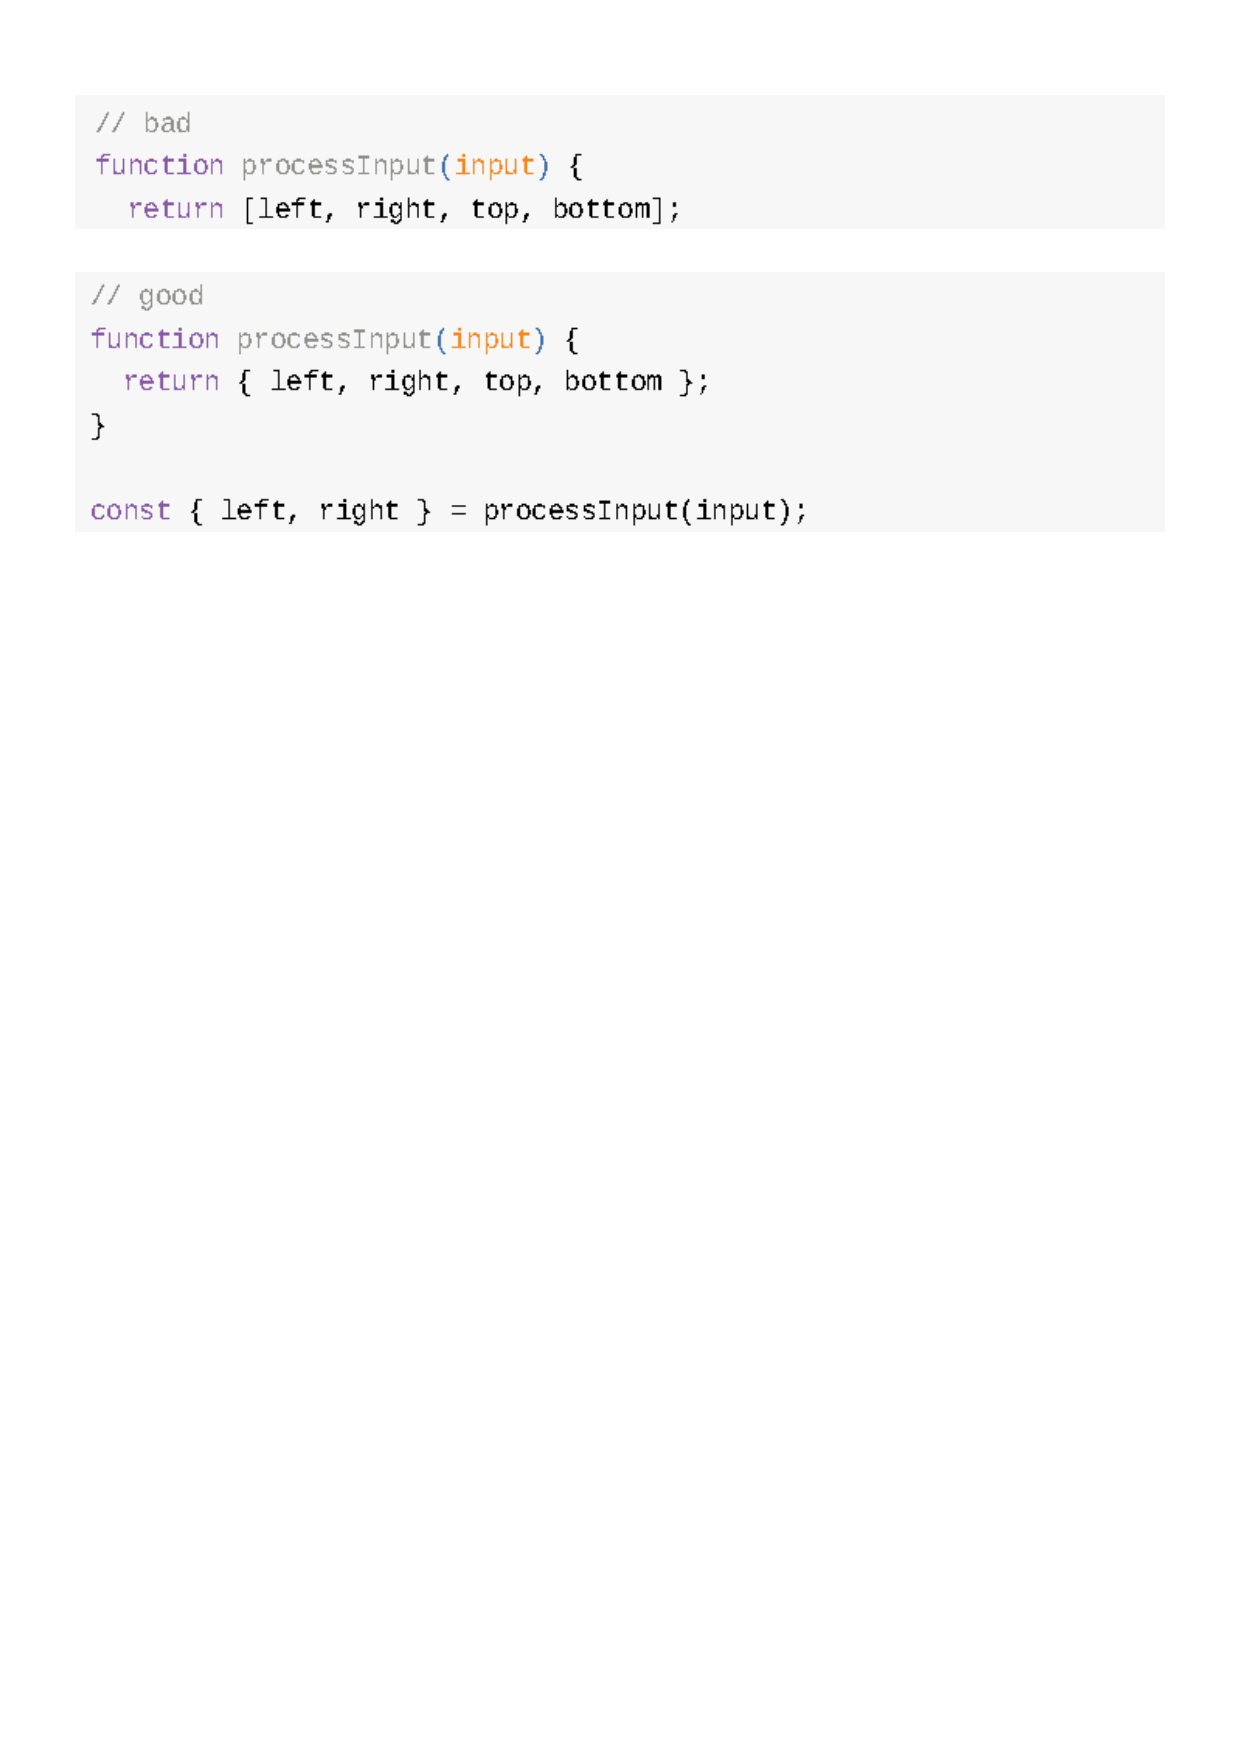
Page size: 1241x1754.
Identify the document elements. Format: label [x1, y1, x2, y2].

picture [75, 272, 1166, 532]
picture [75, 95, 1166, 229]
